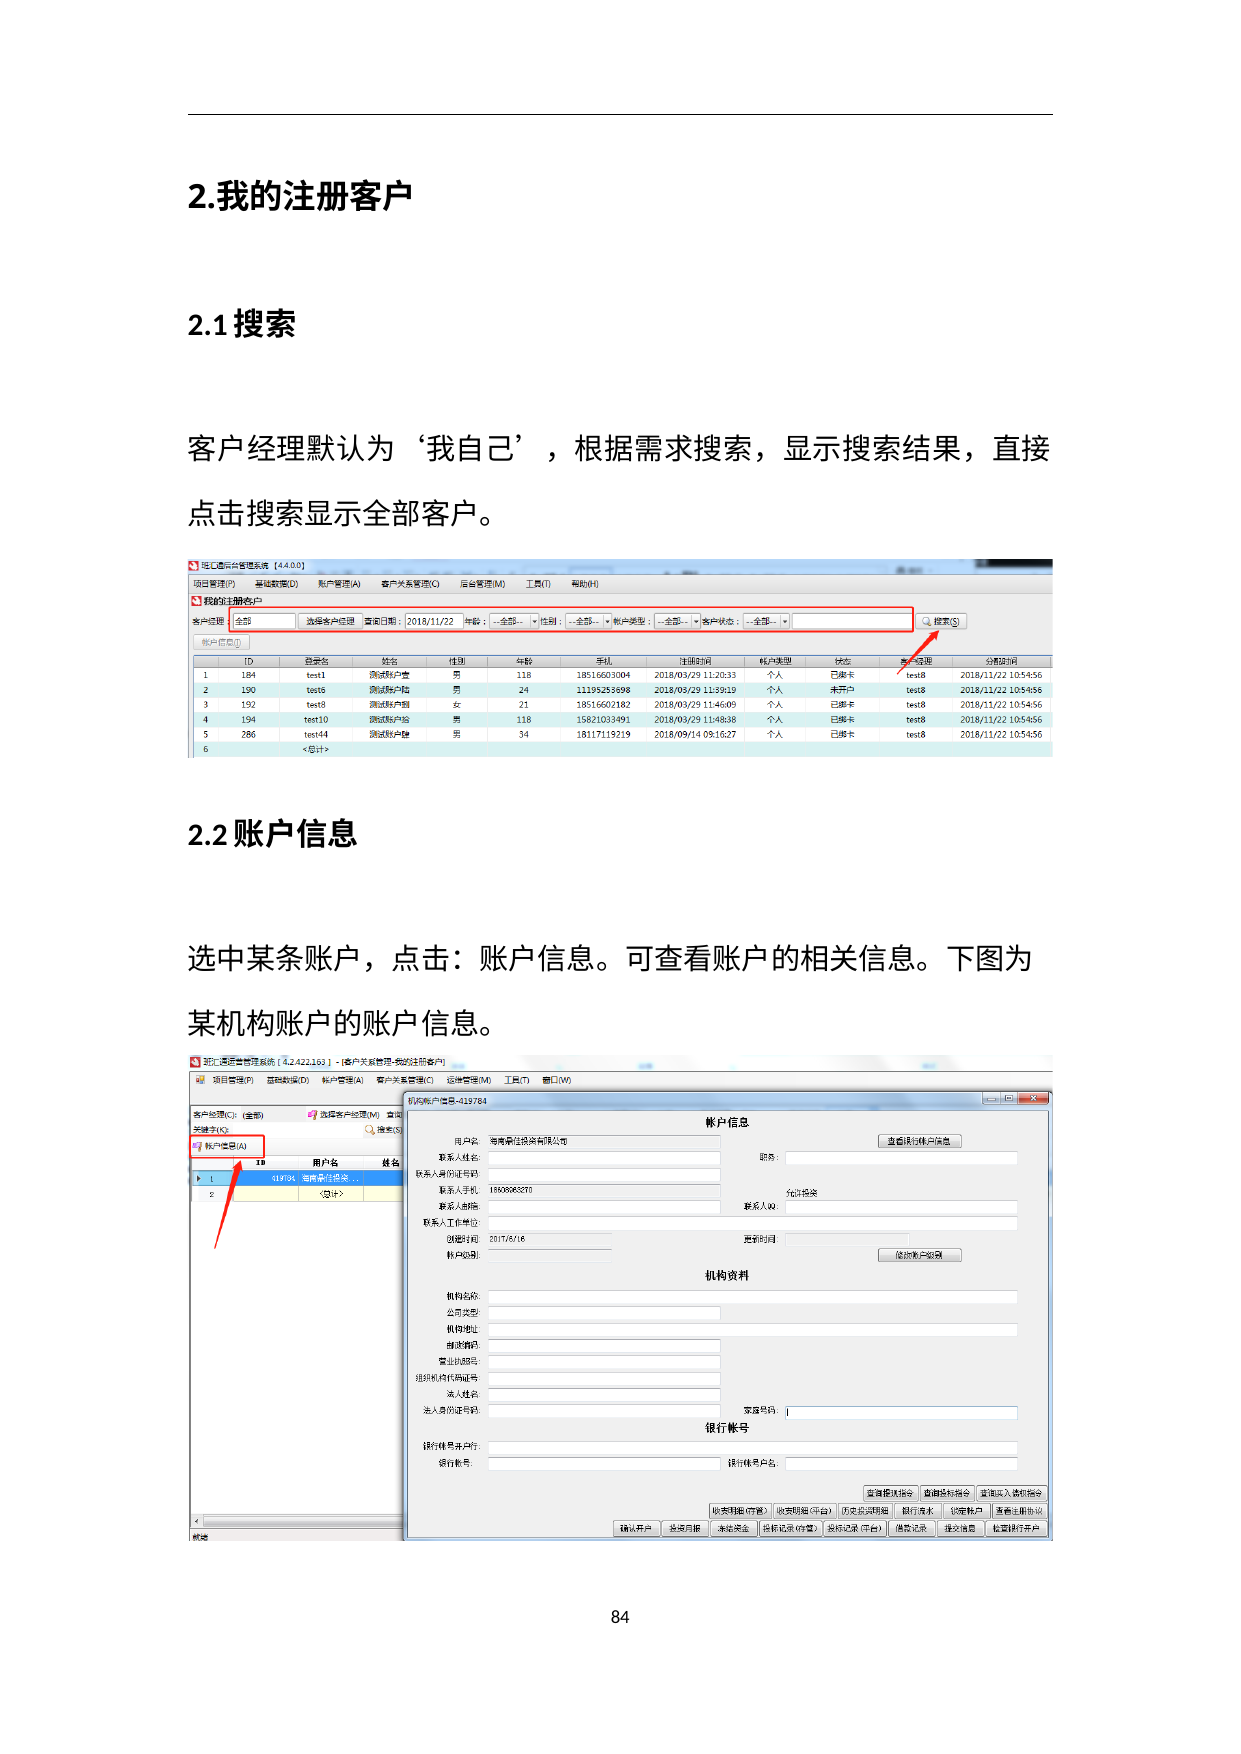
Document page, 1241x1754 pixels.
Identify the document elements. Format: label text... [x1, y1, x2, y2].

subtitle 2.我的注册客户 [187, 162, 1053, 227]
picture [187, 1055, 1053, 1541]
subtitle 2.2账户信息 [187, 799, 1053, 864]
text 选中某条账户，点击：账户信息。可查看账户的相关信息。下图为某机构账户的账户信息。 [187, 924, 1053, 1054]
subtitle 2.1搜索 [187, 289, 1053, 354]
picture [187, 559, 1053, 758]
text 客户经理默认为‘我自己’，根据需求搜索，显示搜索结果，直接点击搜索显示全部客户。 [187, 414, 1053, 544]
